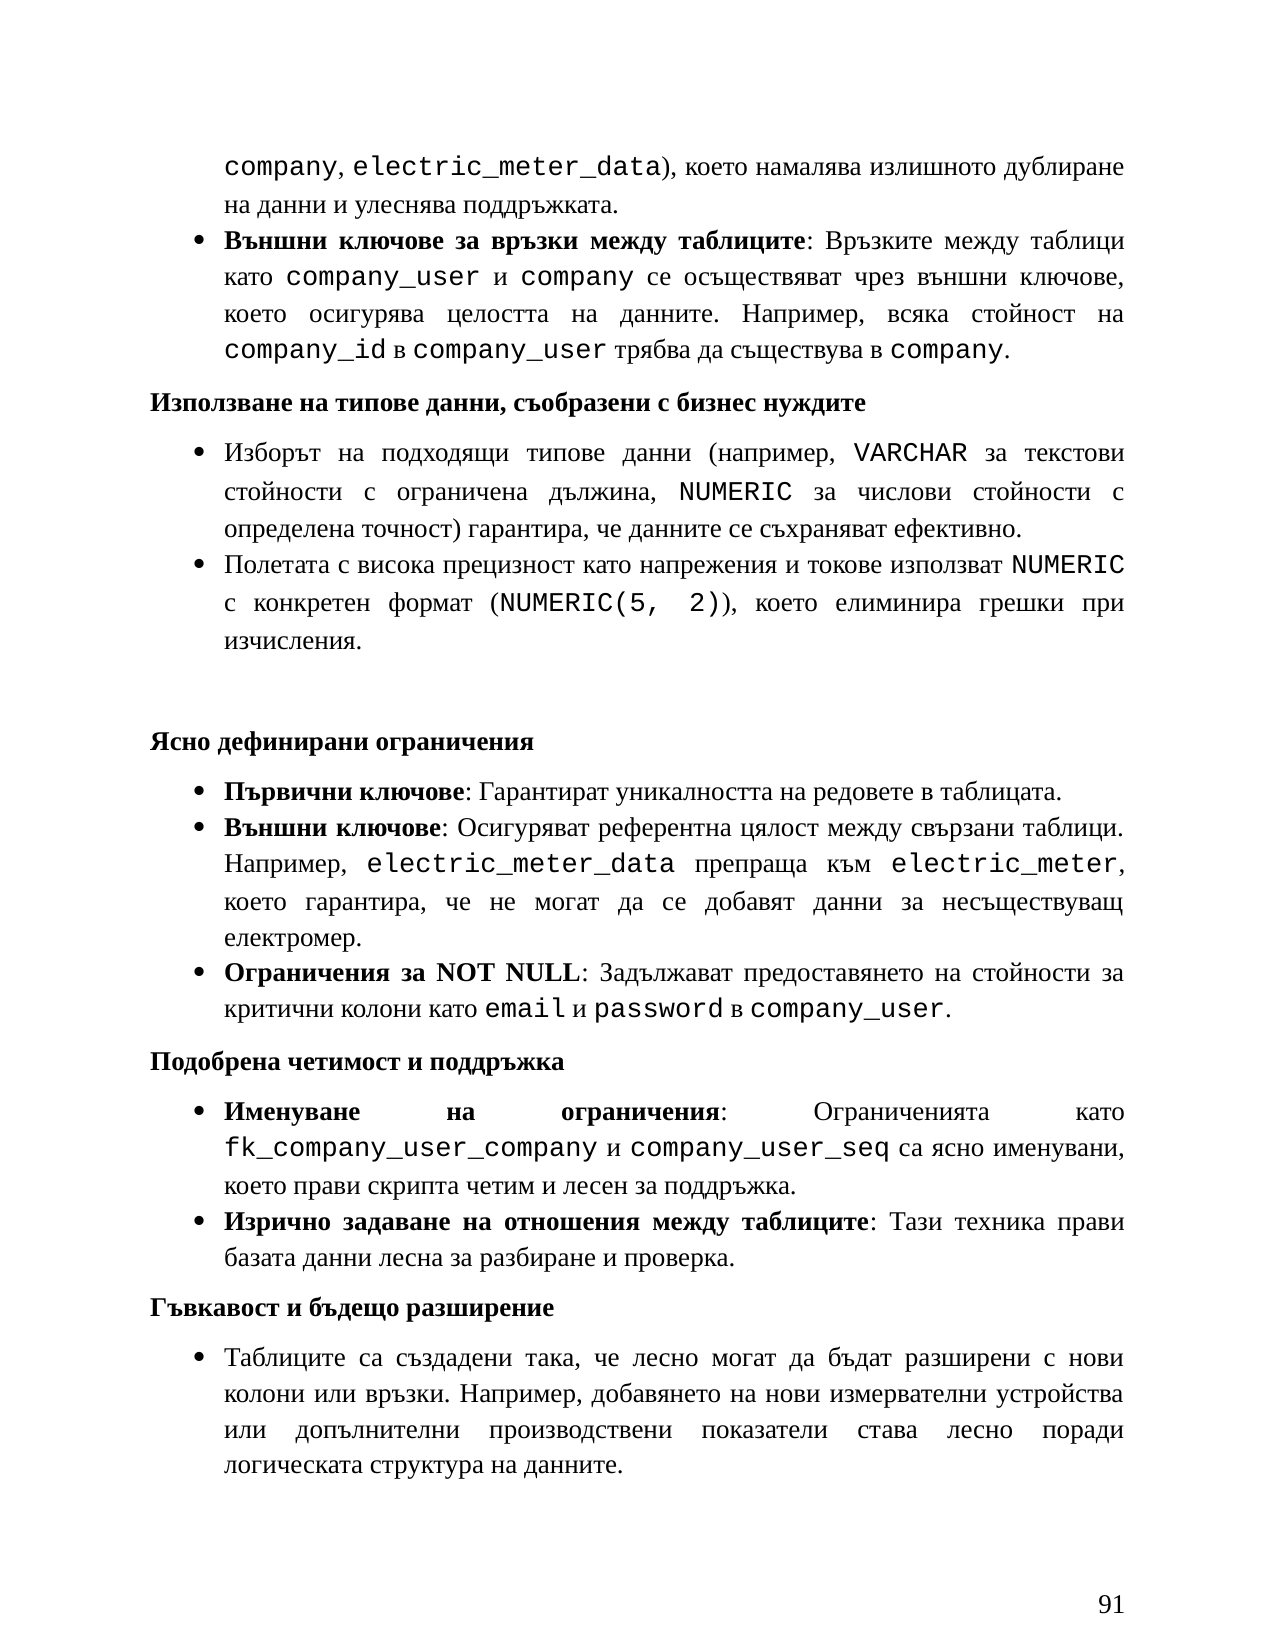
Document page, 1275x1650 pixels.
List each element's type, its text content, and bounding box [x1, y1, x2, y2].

list Ограничения за NOT NULL: Задължават предоставянето на стойности за критични колони като email и password в company_user. [194, 956, 1125, 1026]
list Първични ключове: Гарантират уникалността на редовете в таблицата. [194, 775, 1125, 806]
list Външни ключове: Осигуряват референтна цялост между свързани таблици. Например, electric_meter_data препраща към electric_meter, което гарантира, че не могат да се добавят данни за несъществуващ електромер. [194, 811, 1125, 952]
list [194, 150, 1125, 219]
list Външни ключове за връзки между таблиците: Връзките между таблици като company_user и company се осъществяват чрез външни ключове, което осигурява целостта на данните. Например, всяка стойност на company_id в company_user трябва да съществува в company. [194, 224, 1125, 367]
text Подобрена четимост и поддръжка [150, 1045, 1125, 1076]
list Именуване на ограничения: Ограниченията като fk_company_user_company и company_user_seq са ясно именувани, което прави скрипта четим и лесен за поддръжка. [194, 1095, 1125, 1200]
list Таблиците са създадени така, че лесно могат да бъдат разширени с нови колони или връзки. Например, добавянето на нови измервателни устройства или допълнителни производствени показатели става лесно поради логическата структура на данните. [194, 1341, 1125, 1480]
list Полетата с висока прецизност като напрежения и токове използват NUMERIC с конкретен формат (NUMERIC(5, 2)), което елиминира грешки при изчисления. [194, 548, 1125, 656]
text Ясно дефинирани ограничения [150, 725, 1125, 756]
list Изборът на подходящи типове данни (например, VARCHAR за текстови стойности с ограничена дължина, NUMERIC за числови стойности с определена точност) гарантира, че данните се съхраняват ефективно. [194, 437, 1125, 544]
text Гъвкавост и бъдещо разширение [150, 1291, 1125, 1322]
list Изрично задаване на отношения между таблиците: Тази техника прави базата данни лесна за разбиране и проверка. [194, 1205, 1125, 1272]
text Използване на типове данни, съобразени с бизнес нуждите [150, 386, 1125, 417]
